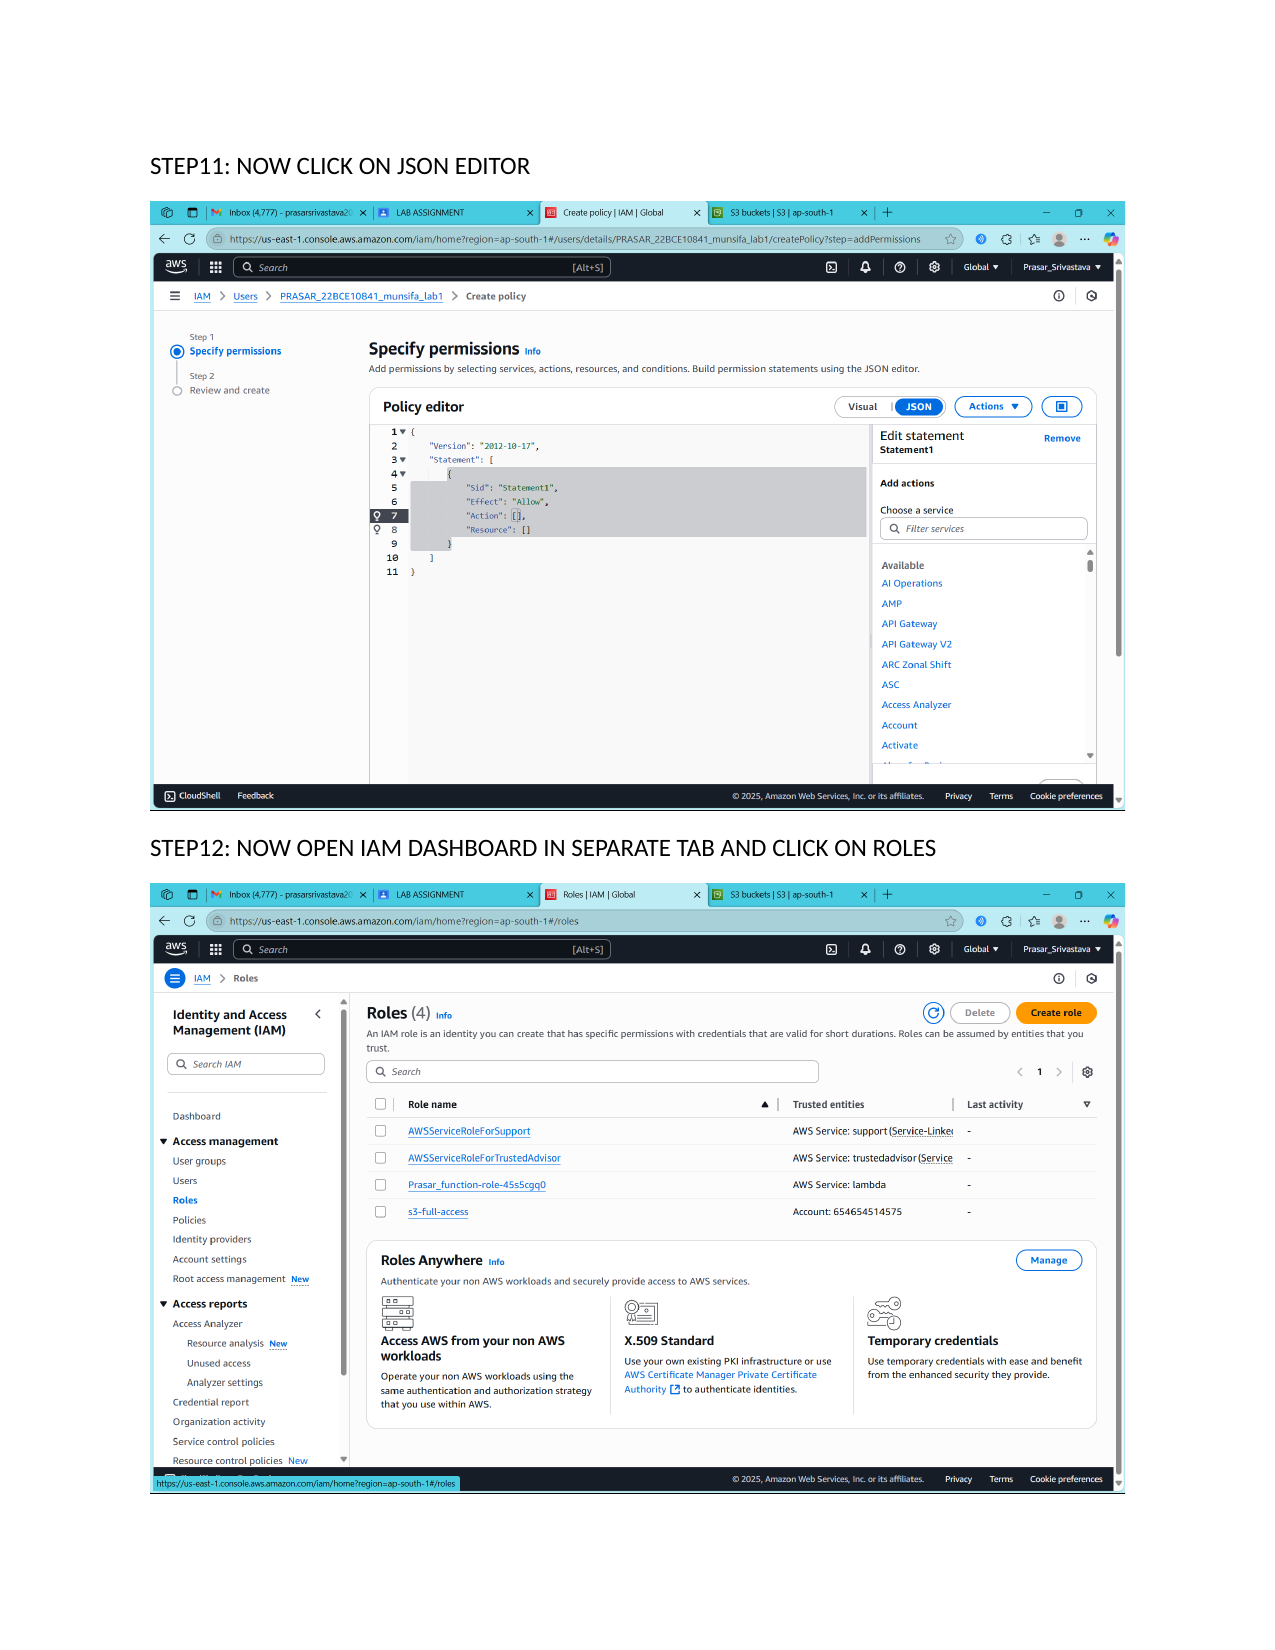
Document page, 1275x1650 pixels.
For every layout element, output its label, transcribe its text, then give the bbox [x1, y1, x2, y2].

text STEP11: NOW CLICK ON JSON EDITOR [150, 150, 1125, 181]
text STEP12: NOW OPEN IAM DASHBOARD IN SEPARATE TAB AND CLICK ON ROLES [150, 832, 1125, 863]
picture [150, 201, 1125, 811]
picture [150, 883, 1125, 1494]
